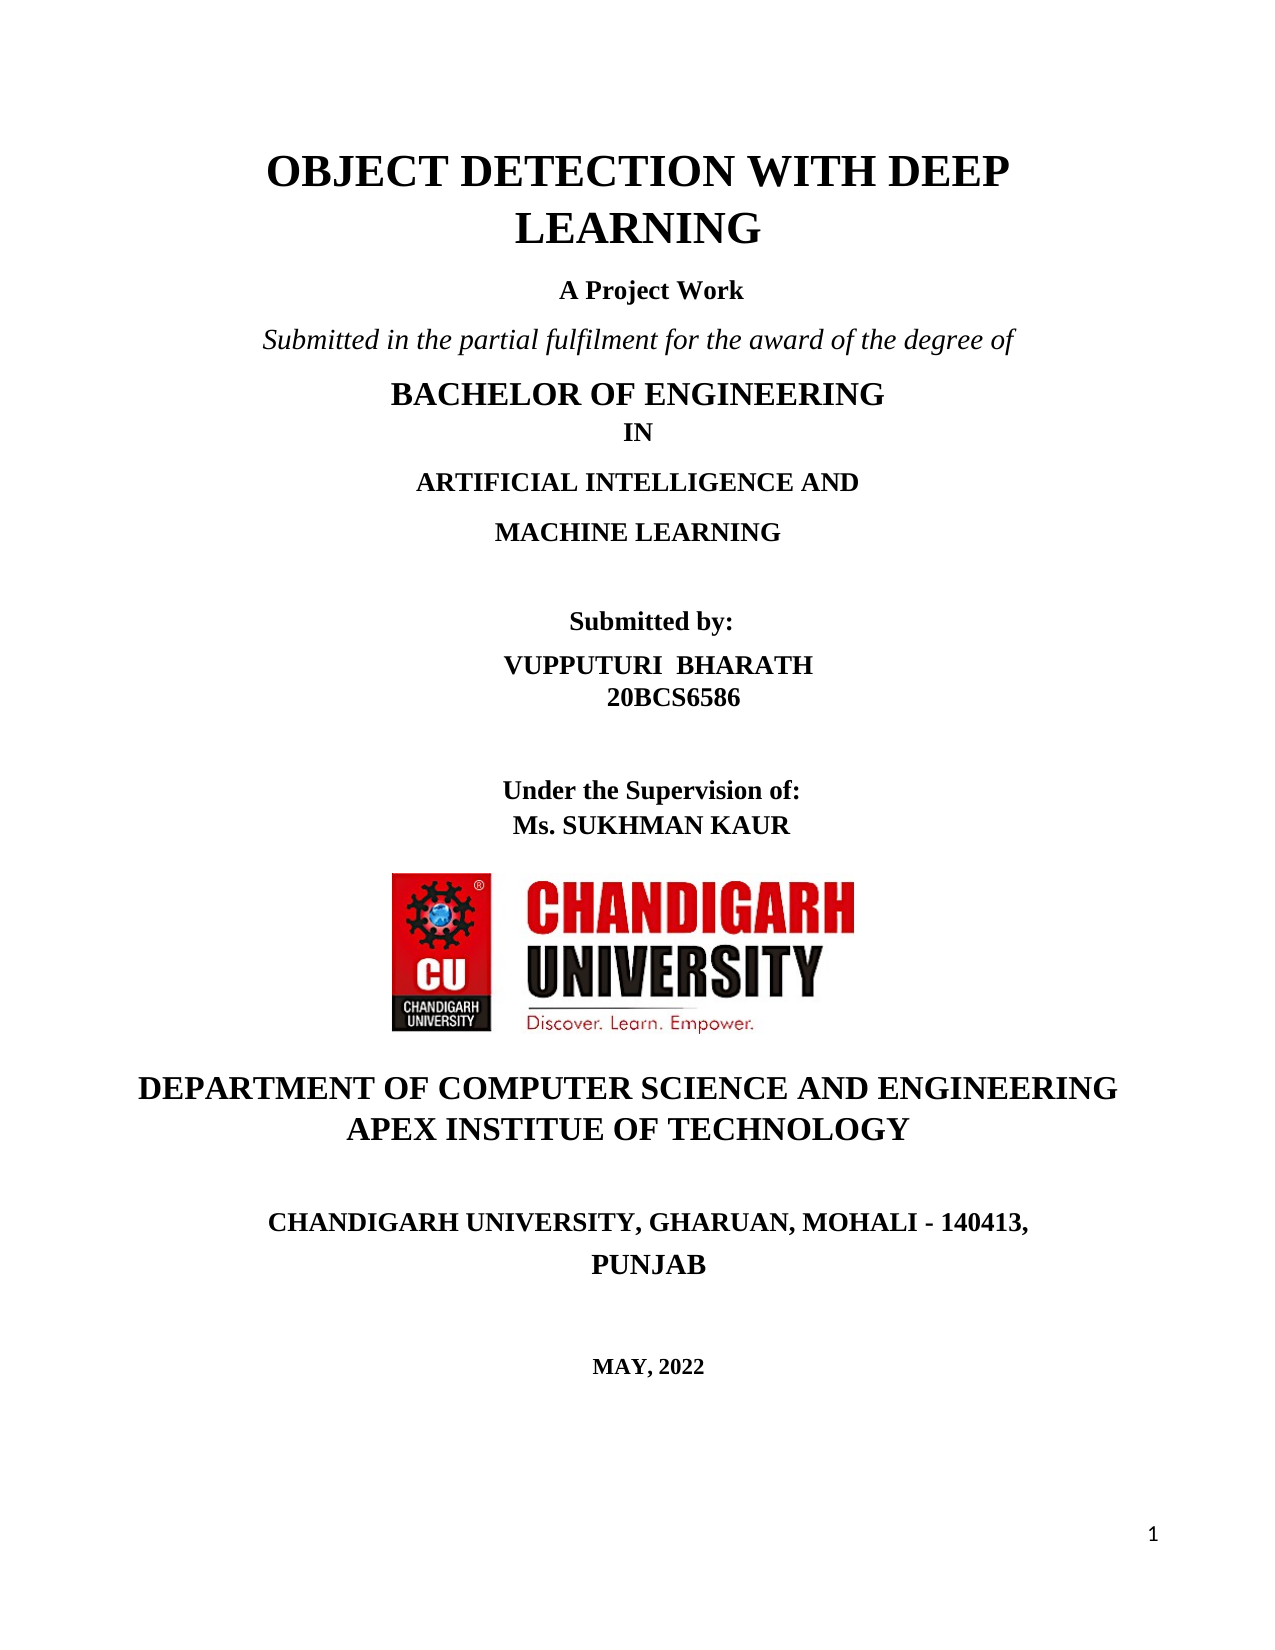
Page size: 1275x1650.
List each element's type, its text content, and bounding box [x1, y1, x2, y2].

text PUNJAB [210, 1247, 1087, 1281]
subtitle IN [389, 416, 887, 447]
subtitle Submitted by: [144, 605, 1158, 636]
subtitle 20BCS6586 [189, 681, 1158, 712]
subtitle CHANDIGARH UNIVERSITY, GHARUAN, MOHALI - 140413, [210, 1206, 1087, 1237]
subtitle VUPPUTURI BHARATH [144, 649, 1158, 681]
subtitle ARTIFICIAL INTELLIGENCE AND MACHINE LEARNING [389, 466, 887, 547]
subtitle MAY, 2022 [210, 1353, 1087, 1379]
subtitle A Project Work [144, 274, 1158, 305]
subtitle DEPARTMENT OF COMPUTER SCIENCE AND ENGINEERING APEX INSTITUE OF TECHNOLOGY [133, 1068, 1123, 1148]
text OBJECT DETECTION WITH DEEP LEARNING [189, 144, 1087, 253]
subtitle Under the Supervision of: [144, 774, 1158, 805]
subtitle BACHELOR OF ENGINEERING [189, 374, 1087, 413]
subtitle Ms. SUKHMAN KAUR [144, 809, 1158, 841]
text Submitted in the partial fulfilment for the award of the degree of [189, 322, 1087, 355]
picture [391, 873, 855, 1034]
